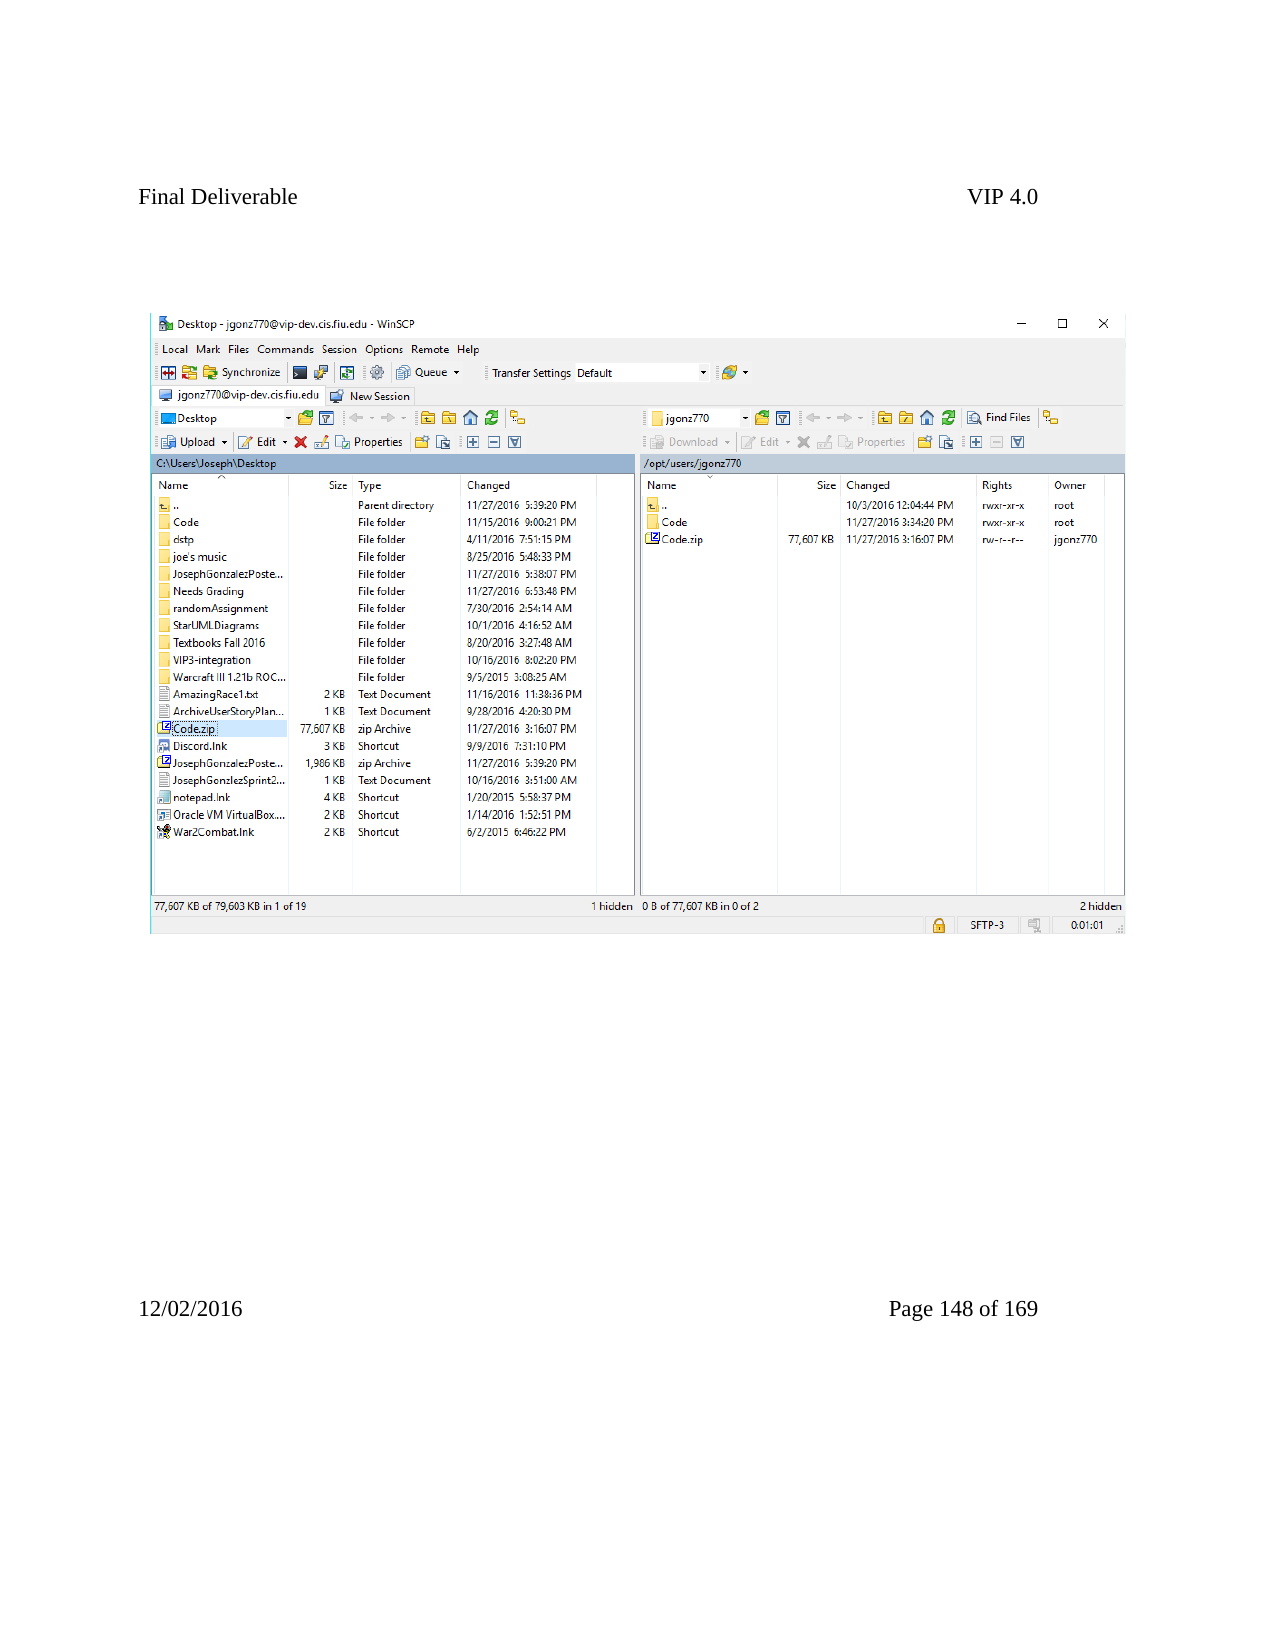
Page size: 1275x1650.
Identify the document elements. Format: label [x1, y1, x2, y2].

picture [150, 313, 1125, 934]
